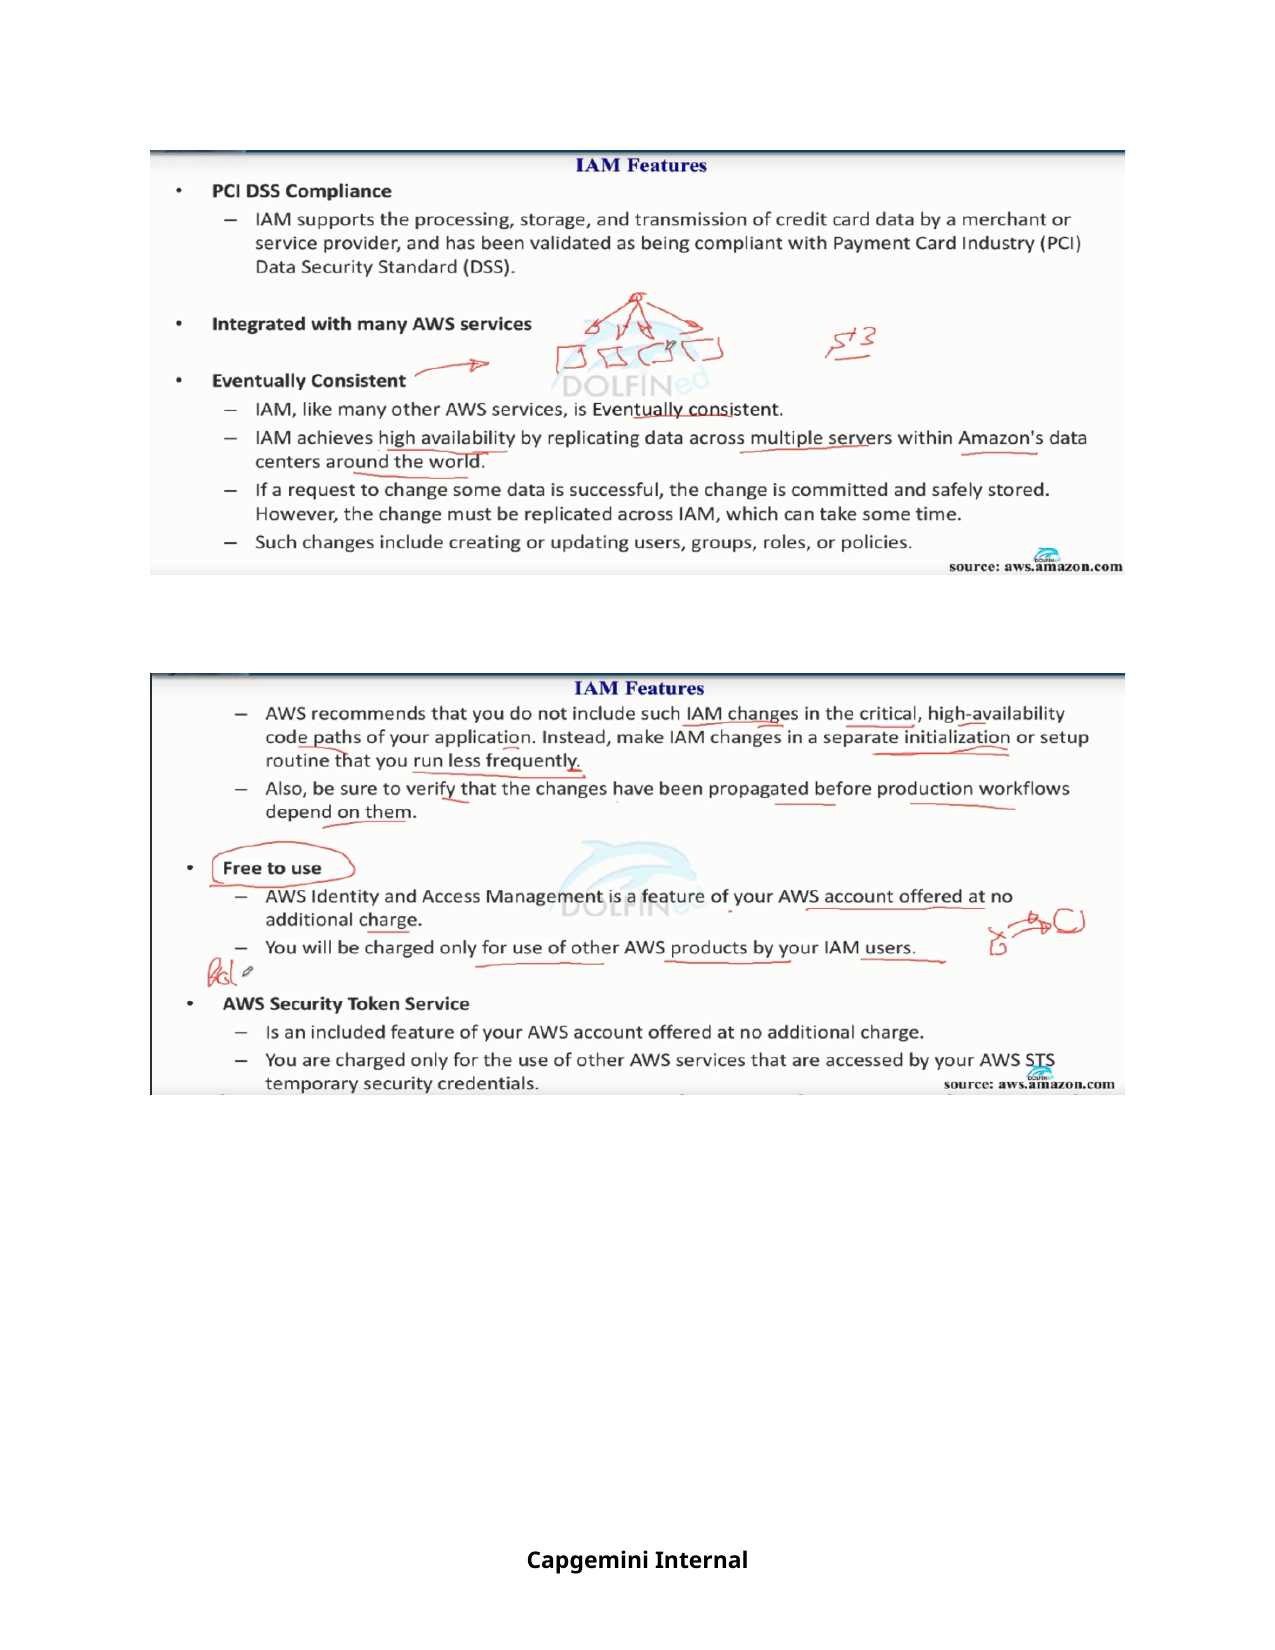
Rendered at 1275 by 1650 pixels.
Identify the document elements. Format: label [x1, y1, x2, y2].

picture [150, 150, 1125, 575]
picture [150, 673, 1125, 1095]
